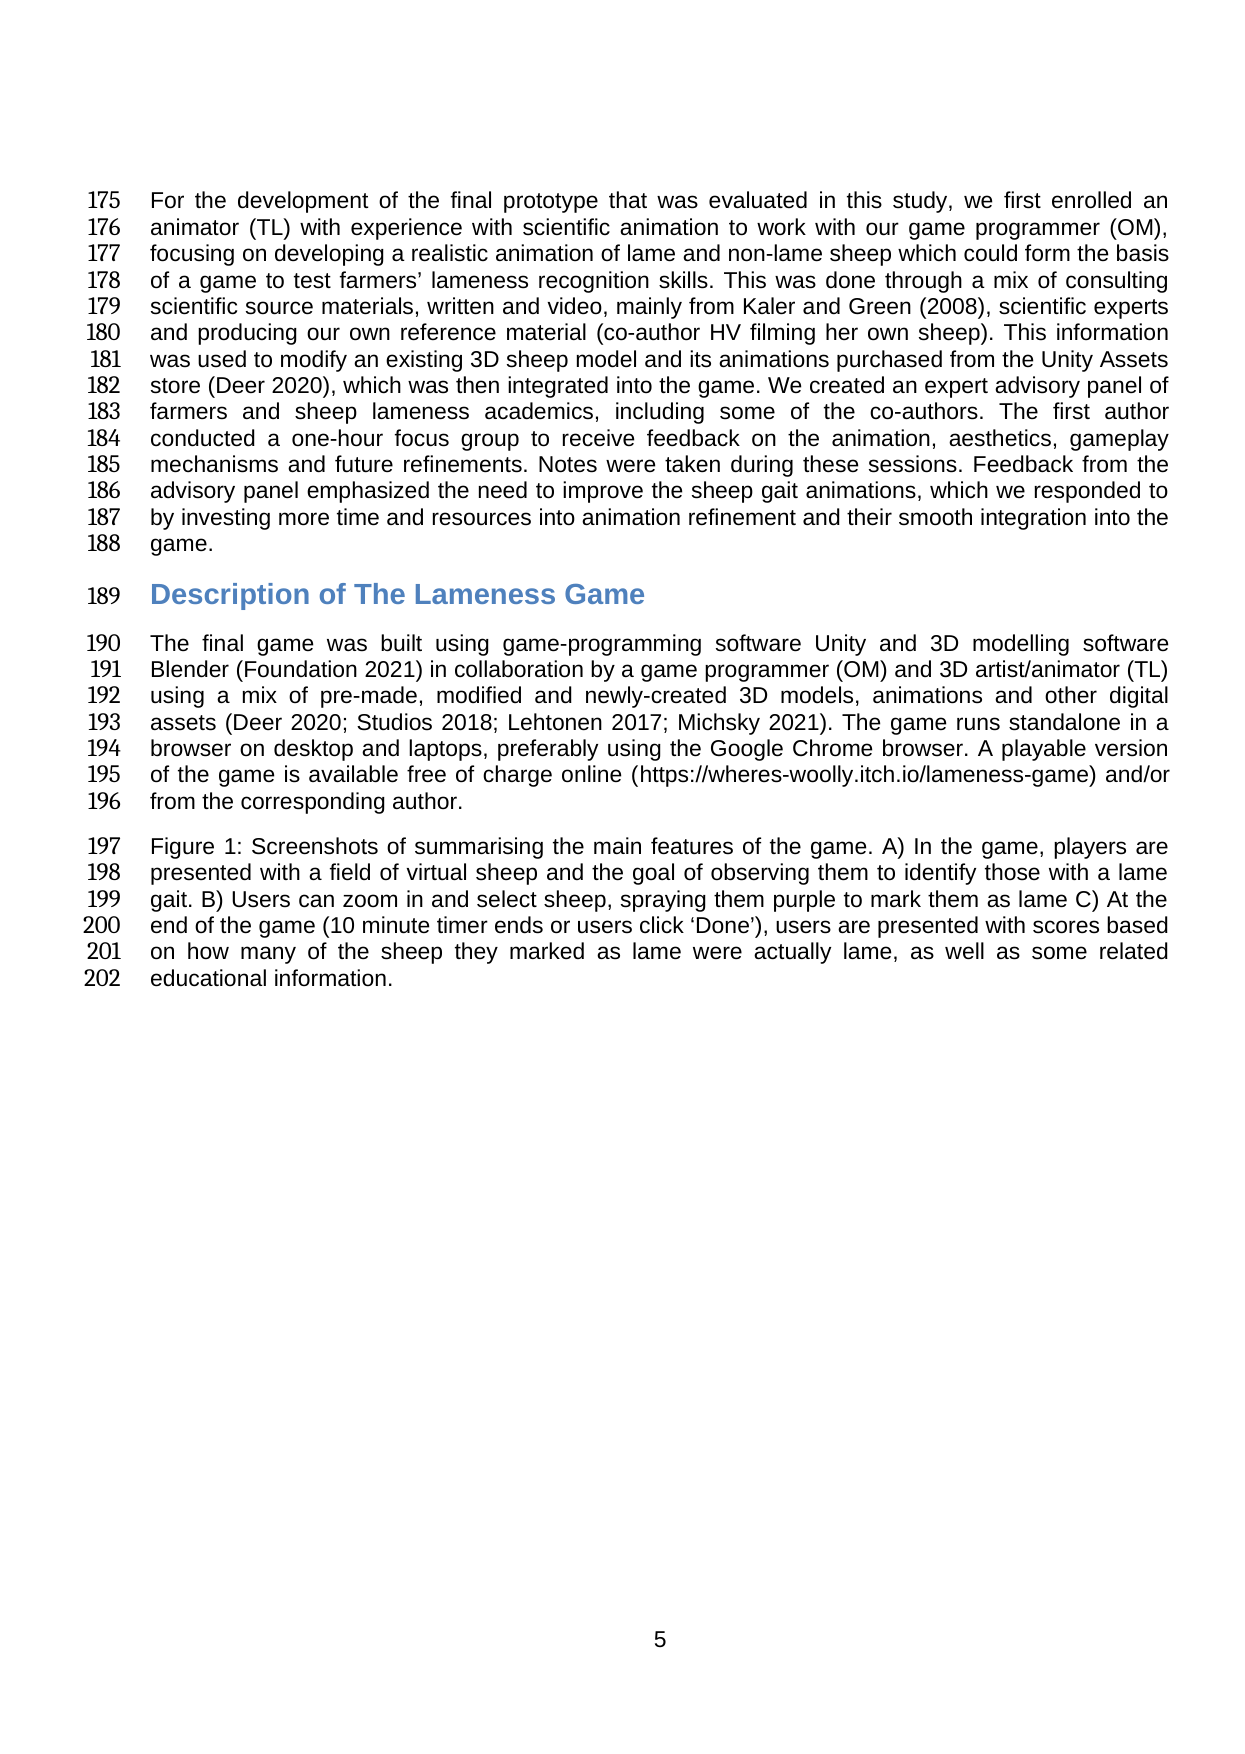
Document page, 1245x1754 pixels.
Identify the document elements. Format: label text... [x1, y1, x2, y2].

text Figure 1: Screenshots of summarising the main features of the game. A) In the game, players are presented with a field of virtual sheep and the goal of observing them to identify those with a lame gait. B) Users can zoom in and select sheep, spraying them purple to mark them as lame C) At the end of the game (10 minute timer ends or users click ‘Done’), users are presented with scores based on how many of the sheep they marked as lame were actually lame, as well as some related educational information. [150, 833, 1170, 991]
text For the development of the final prototype that was evaluated in this study, we first enrolled an animator (TL) with experience with scientific animation to work with our game programmer (OM), focusing on developing a realistic animation of lame and non-lame sheep which could form the basis of a game to test farmers’ lameness recognition skills. This was done through a mix of consulting scientific source materials, written and video, mainly from Kaler and Green (2008), scientific experts and producing our own reference material (co-author HV filming her own sheep). This information was used to modify an existing 3D sheep model and its animations purchased from the Unity Assets store (Deer 2020), which was then integrated into the game. We created an expert advisory panel of farmers and sheep lameness academics, including some of the co-authors. The first author conducted a one-hour focus group to receive feedback on the animation, aesthetics, gameplay mechanisms and future refinements. Notes were taken during these sessions. Feedback from the advisory panel emphasized the need to improve the sheep gait animations, which we responded to by investing more time and resources into animation refinement and their smooth integration into the game. [150, 187, 1170, 556]
subtitle Description of The Lameness Game [150, 577, 1170, 611]
text The final game was built using game-programming software Unity and 3D modelling software Blender (Foundation 2021) in collaboration by a game programmer (OM) and 3D artist/animator (TL) using a mix of pre-made, modified and newly-created 3D models, animations and other digital assets (Deer 2020; Studios 2018; Lehtonen 2017; Michsky 2021). The game runs standalone in a browser on desktop and laptops, preferably using the Google Chrome browser. A playable version of the game is available free of charge online (https://wheres-woolly.itch.io/lameness-game) and/or from the corresponding author. [150, 629, 1170, 814]
